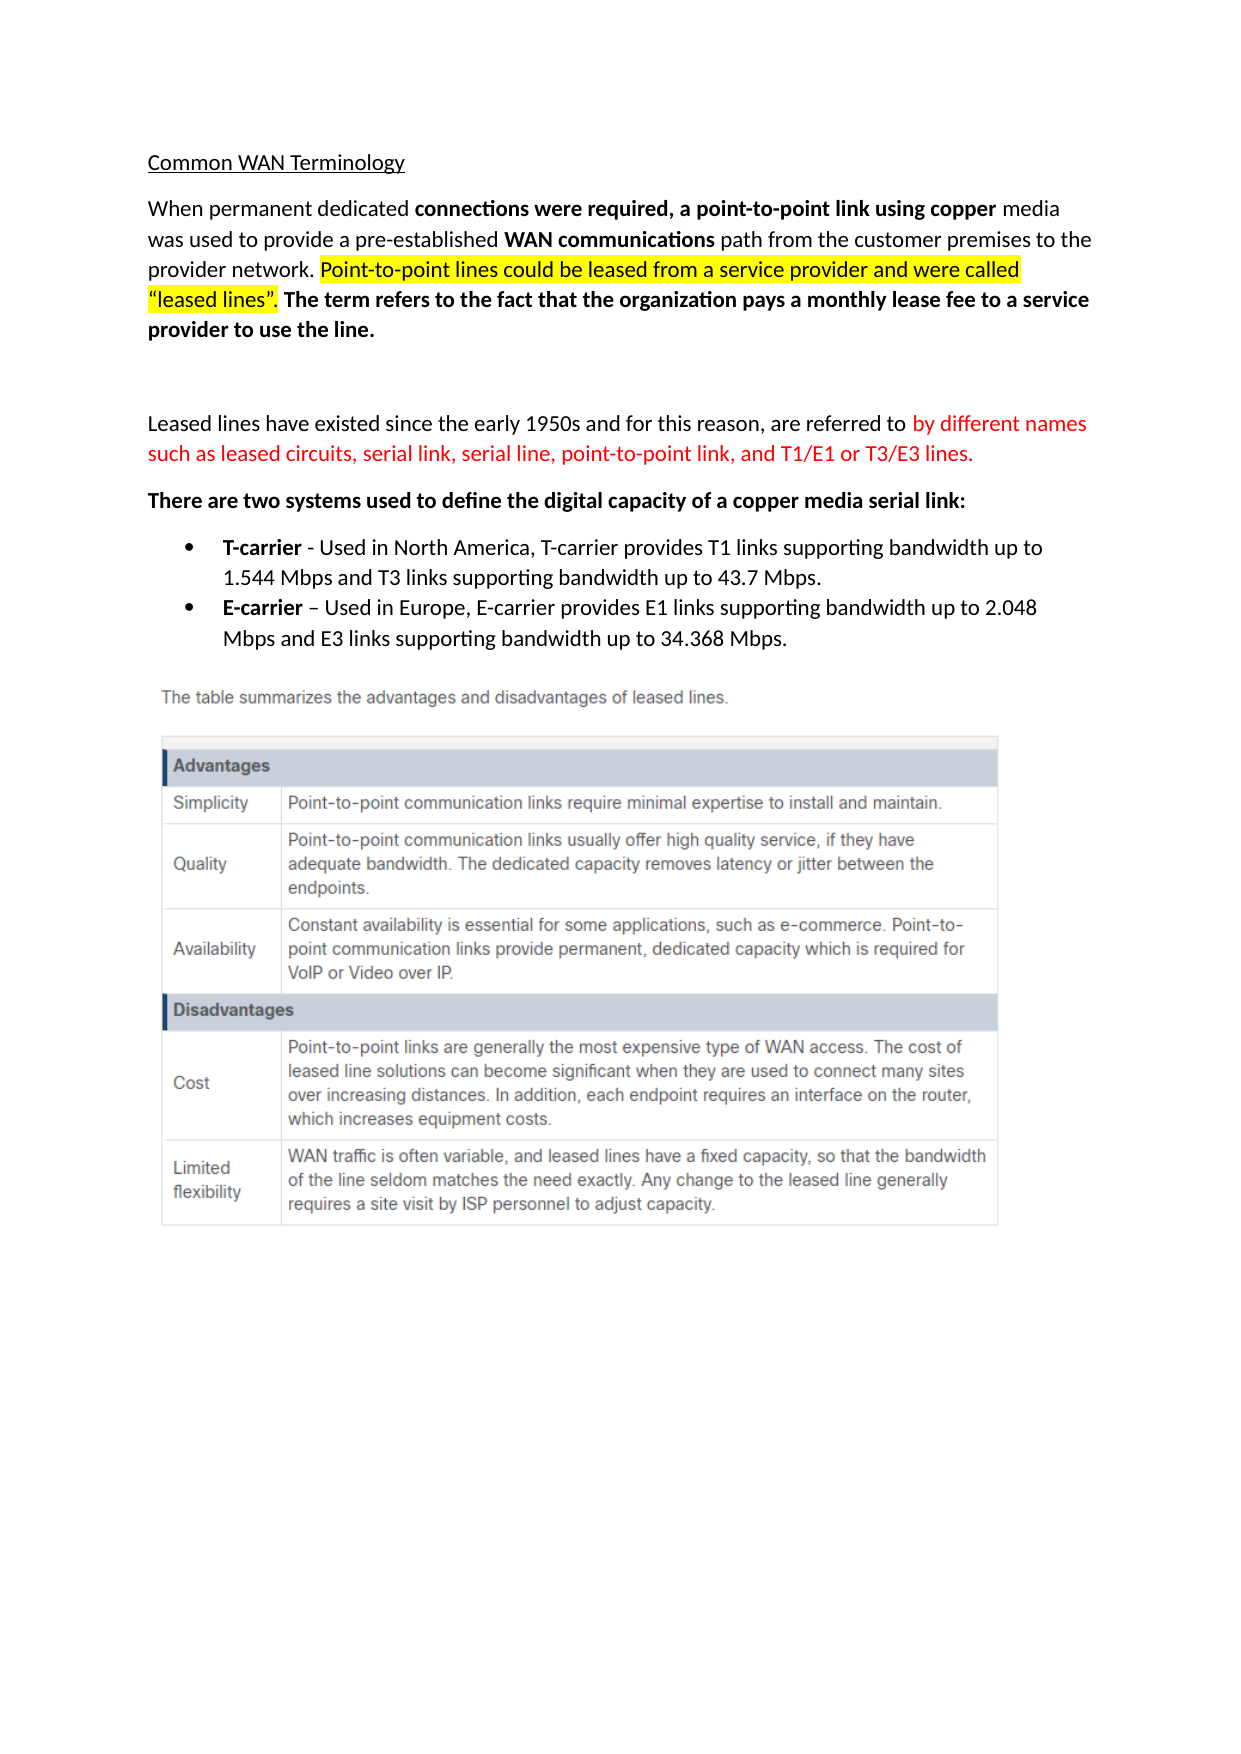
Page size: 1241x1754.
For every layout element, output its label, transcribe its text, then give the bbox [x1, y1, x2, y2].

text There are two systems used to define the digital capacity of a copper media serial link: [148, 486, 1093, 514]
text Common WAN Terminology [148, 148, 1093, 176]
list T-carrier - Used in North America, T-carrier provides T1 links supporting bandwidth up to 1.544 Mbps and T3 links supporting bandwidth up to 43.7 Mbps. [185, 533, 1093, 591]
picture [147, 670, 1093, 1234]
text Leased lines have existed since the early 1950s and for this reason, are referred to by different names such as leased circuits, serial link, serial line, point-to-point link, and T1/E1 or T3/E3 lines. [148, 409, 1093, 467]
text When permanent dedicated connections were required, a point-to-point link using copper media was used to provide a pre-established WAN communications path from the customer premises to the provider network. Point-to-point lines could be leased from a service provider and were called “leased lines”. The term refers to the fact that the organization pays a monthly lease fee to a service provider to use the line. [148, 194, 1093, 343]
list E-carrier – Used in Europe, E-carrier provides E1 links supporting bandwidth up to 2.048 Mbps and E3 links supporting bandwidth up to 34.368 Mbps. [185, 593, 1093, 652]
